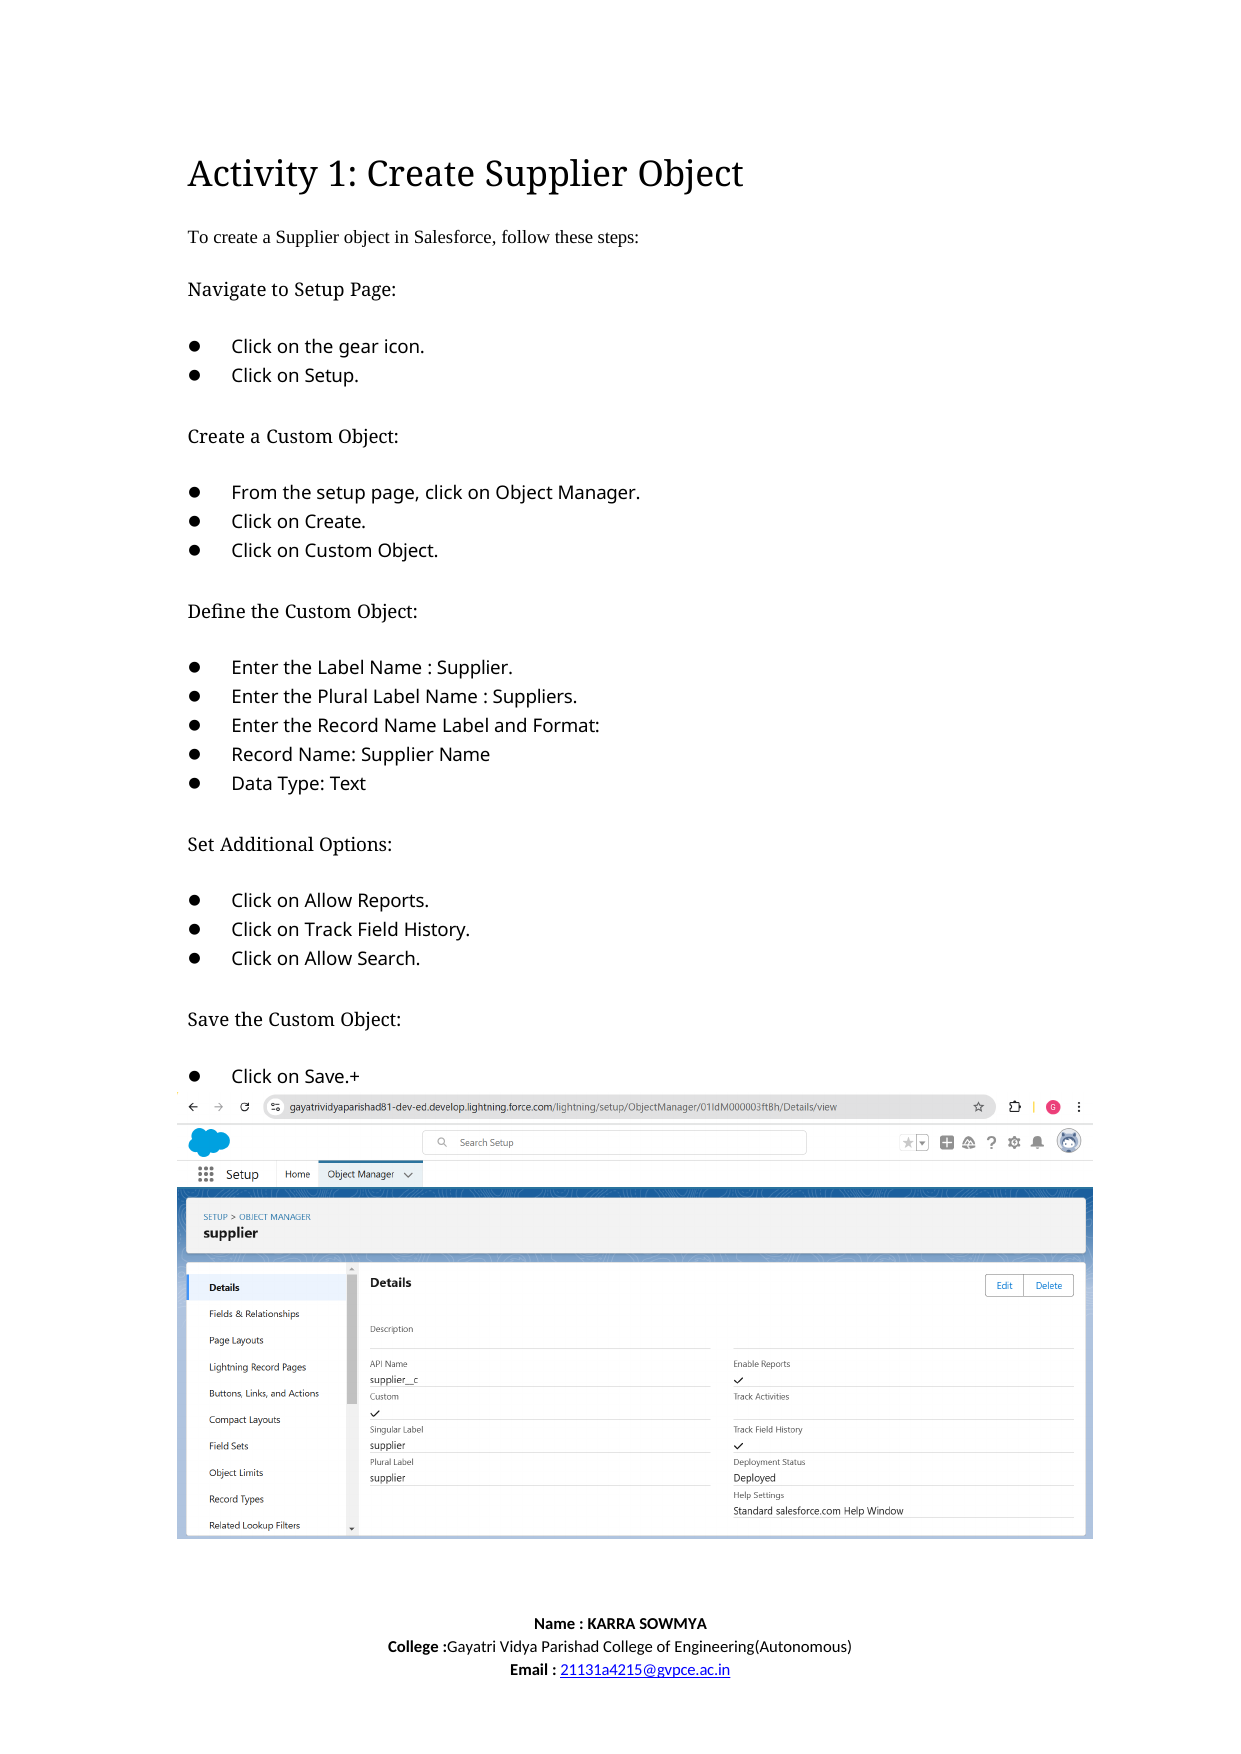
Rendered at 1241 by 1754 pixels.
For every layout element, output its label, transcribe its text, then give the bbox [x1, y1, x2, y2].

list Click on Create. [187, 508, 1093, 534]
text Set Additional Options: [187, 831, 1093, 857]
list Data Type: Text [187, 770, 1093, 796]
text Create a Custom Object: [187, 423, 1093, 449]
list Click on the gear icon. [187, 333, 1093, 359]
text Navigate to Setup Page: [187, 277, 1093, 302]
text To create a Supplier object in Salesforce, follow these steps: [187, 226, 1093, 248]
list Click on Allow Search. [187, 945, 1093, 971]
list Enter the Record Name Label and Format: [187, 713, 1093, 738]
text Define the Custom Object: [187, 598, 1093, 624]
list Click on Allow Reports. [187, 888, 1093, 913]
list Record Name: Supplier Name [187, 742, 1093, 767]
picture [177, 1092, 1093, 1539]
text Save the Custom Object: [187, 1007, 1093, 1032]
list Click on Custom Object. [187, 537, 1093, 563]
list Click on Track Field History. [187, 917, 1093, 942]
list Enter the Plural Label Name : Suppliers. [187, 683, 1093, 709]
list Click on Setup. [187, 362, 1093, 388]
list Enter the Label Name : Supplier. [187, 654, 1093, 680]
list From the setup page, click on Object Manager. [187, 479, 1093, 505]
subtitle Activity 1: Create Supplier Object [187, 148, 1093, 197]
list Click on Save.+ [187, 1063, 1093, 1088]
